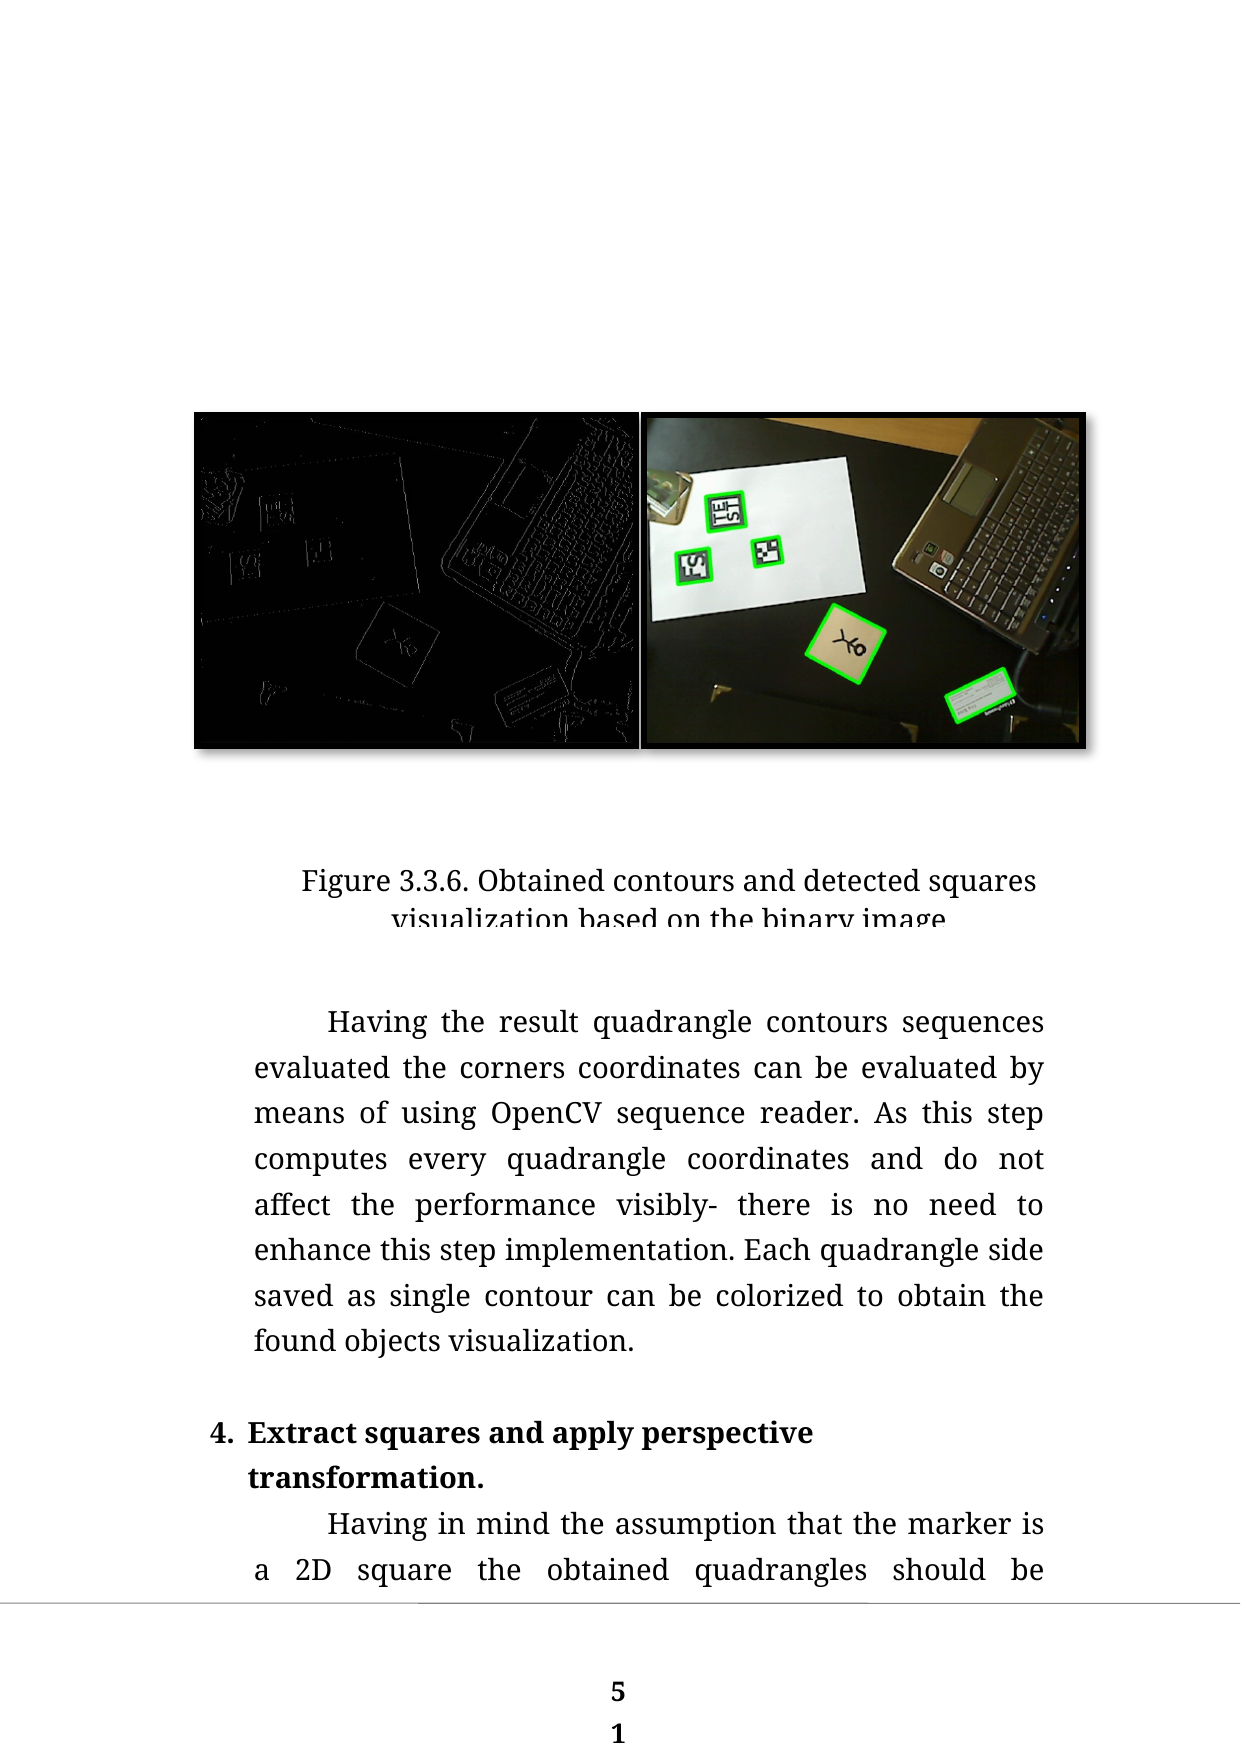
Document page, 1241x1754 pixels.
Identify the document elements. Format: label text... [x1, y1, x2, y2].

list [253, 1503, 1045, 1588]
list Extract squares and apply perspective transformation. [210, 1412, 1045, 1497]
picture [647, 418, 1079, 743]
picture [201, 418, 633, 743]
list Having the result quadrangle contours sequences evaluated the corners coordinates can be evaluated by means of using OpenCV sequence reader. As this step computes every quadrangle coordinates and do not affect the performance visibly- there is no need to enhance this step implementation. Each quadrangle side saved as single contour can be colorized to obtain the found objects visualization. [253, 1001, 1045, 1360]
